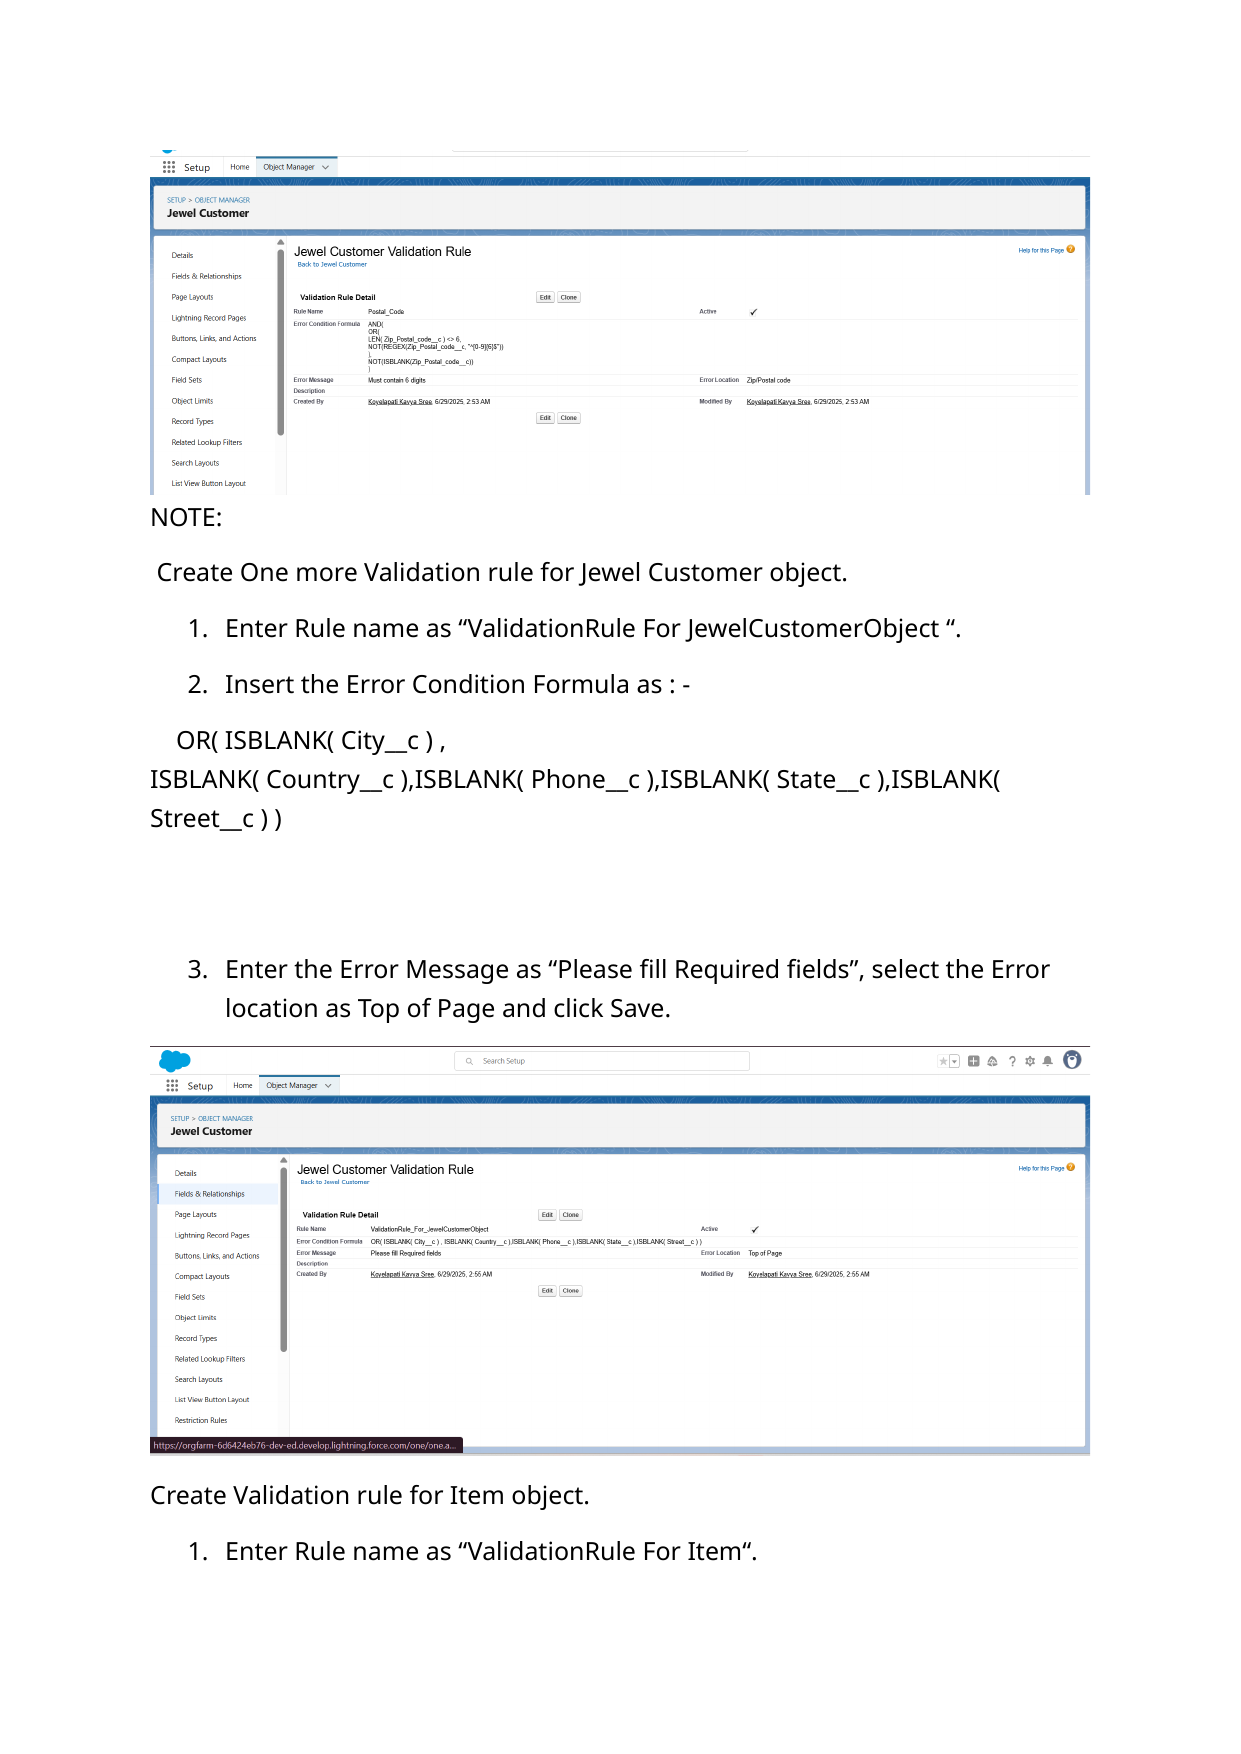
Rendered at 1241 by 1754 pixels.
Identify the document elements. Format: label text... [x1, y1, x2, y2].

list Enter Rule name as “ValidationRule For Item“. [187, 1533, 1090, 1567]
text Create One more Validation rule for Jewel Customer object. [150, 555, 1090, 589]
picture [150, 1046, 1091, 1456]
list Enter Rule name as “ValidationRule For JewelCustomerObject “. [187, 611, 1090, 645]
list Insert the Error Condition Formula as : - [187, 667, 1090, 701]
text OR( ISBLANK( City__c ) , ISBLANK( Country__c ),ISBLANK( Phone__c ),ISBLANK( State__c ),ISBLANK( Street__c ) ) [150, 723, 1090, 835]
list Enter the Error Message as “Please fill Required fields”, select the Error location as Top of Page and click Save. [187, 952, 1090, 1025]
text Create Validation rule for Item object. [150, 1478, 1090, 1512]
text NOTE: [150, 495, 1090, 533]
picture [150, 150, 1091, 495]
